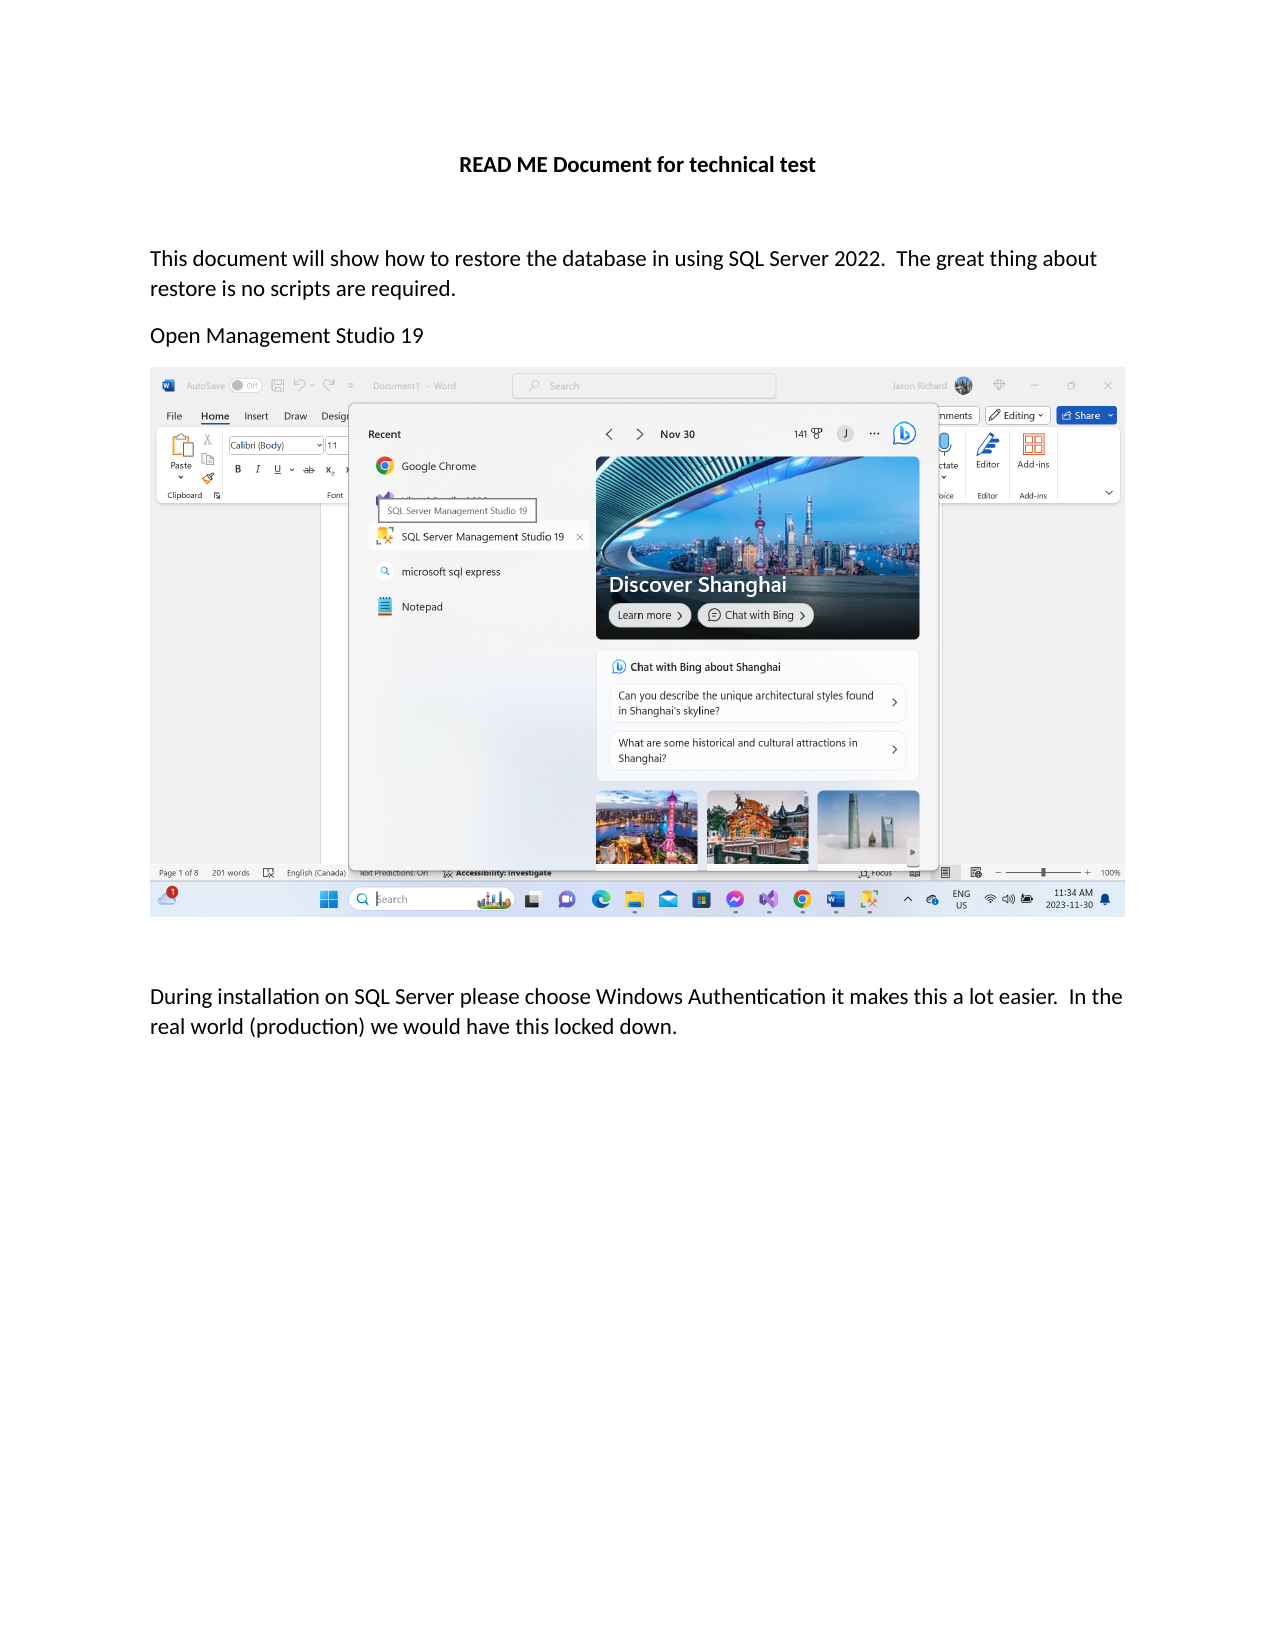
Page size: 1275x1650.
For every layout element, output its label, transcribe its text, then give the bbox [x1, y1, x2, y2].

picture [150, 367, 1125, 917]
text During installation on SQL Server please choose Windows Authentication it makes this a lot easier. In the real world (production) we would have this locked down. [150, 982, 1125, 1040]
text Open Management Studio 19 [150, 321, 1125, 349]
text This document will show how to restore the database in using SQL Server 2022. The great thing about restore is no scripts are required. [150, 244, 1125, 302]
text READ ME Document for technical test [150, 150, 1125, 178]
